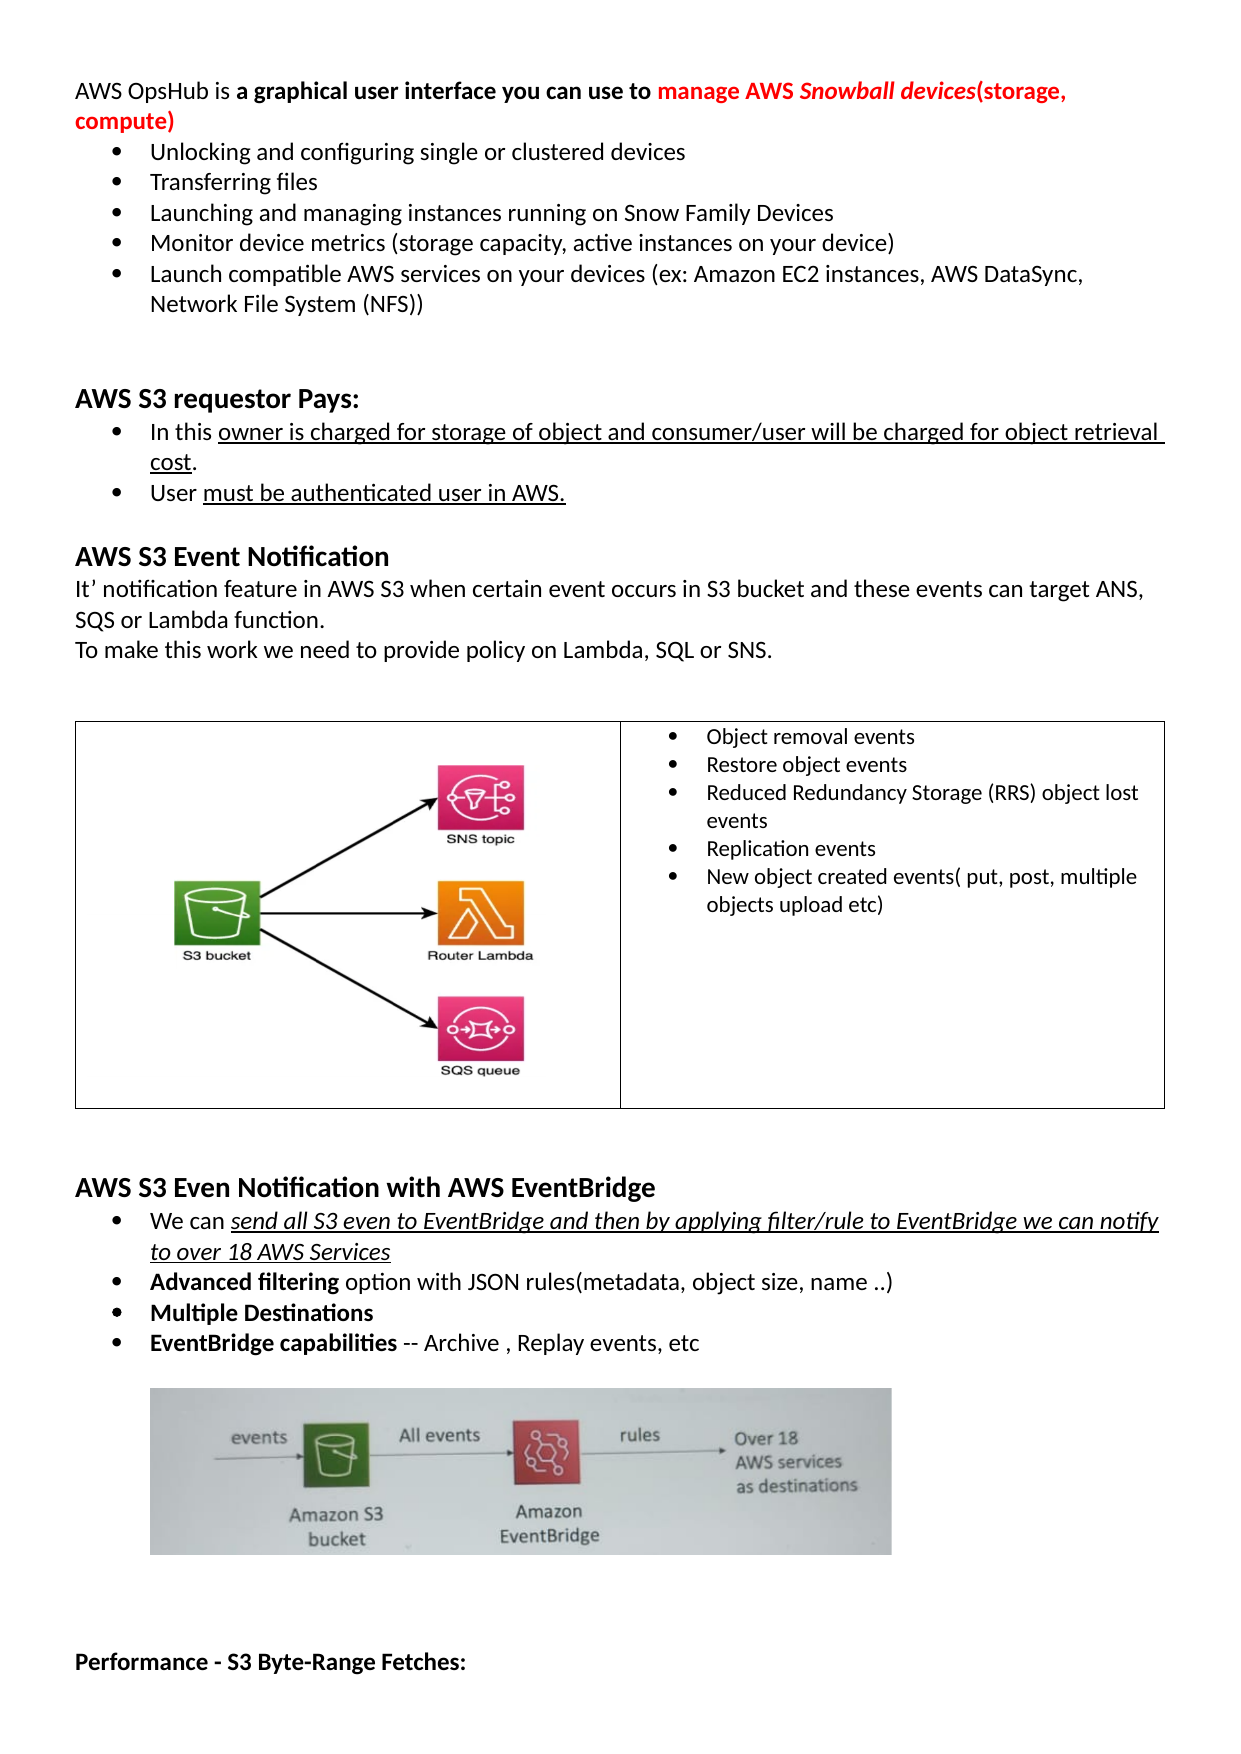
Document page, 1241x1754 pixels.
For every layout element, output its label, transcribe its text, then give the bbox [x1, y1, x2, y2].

list EventBridge capabilities -- Archive , Replay events, etc [112, 1327, 1165, 1358]
text It’ notification feature in AWS S3 when certain event occurs in S3 bucket and these events can target ANS, SQS or Lambda function. [75, 573, 1165, 634]
list We can send all S3 even to EventBridge and then by applying filter/rule to EventBridge we can notify to over 18 AWS Services [112, 1205, 1165, 1266]
table_header Object removal events Restore object events Reduced Redundancy Storage (RRS) object lost events Replication events New object created events( put, post, multiple objects upload etc) [621, 722, 1164, 1107]
text AWS S3 Even Notification with AWS EventBridge [75, 1169, 1165, 1205]
list Monitor device metrics (storage capacity, active instances on your device) [112, 228, 1165, 258]
picture [150, 1388, 892, 1555]
picture [86, 752, 546, 1077]
list Unlocking and configuring single or clustered devices [112, 136, 1165, 167]
table_header [76, 722, 620, 1107]
list Multiple Destinations [112, 1297, 1165, 1327]
text To make this work we need to provide policy on Lambda, SQL or SNS. [75, 634, 1165, 665]
list Advanced filtering option with JSON rules(metadata, object size, name ..) [112, 1266, 1165, 1297]
list User must be authenticated user in AWS. [112, 477, 1165, 507]
list Launch compatible AWS services on your devices (ex: Amazon EC2 instances, AWS DataSync, Network File System (NFS)) [112, 258, 1165, 319]
list Launching and managing instances running on Snow Family Devices [112, 197, 1165, 228]
list In this owner is charged for storage of object and consumer/user will be charged for object retrieval cost. [112, 416, 1165, 477]
text AWS OpsHub is a graphical user interface you can use to manage AWS Snowball devices(storage, compute) [75, 75, 1165, 136]
text Performance - S3 Byte-Range Fetches: [75, 1646, 1165, 1677]
list Transferring files [112, 167, 1165, 197]
text AWS S3 Event Notification [75, 538, 1165, 573]
text AWS S3 requestor Pays: [75, 380, 1165, 416]
